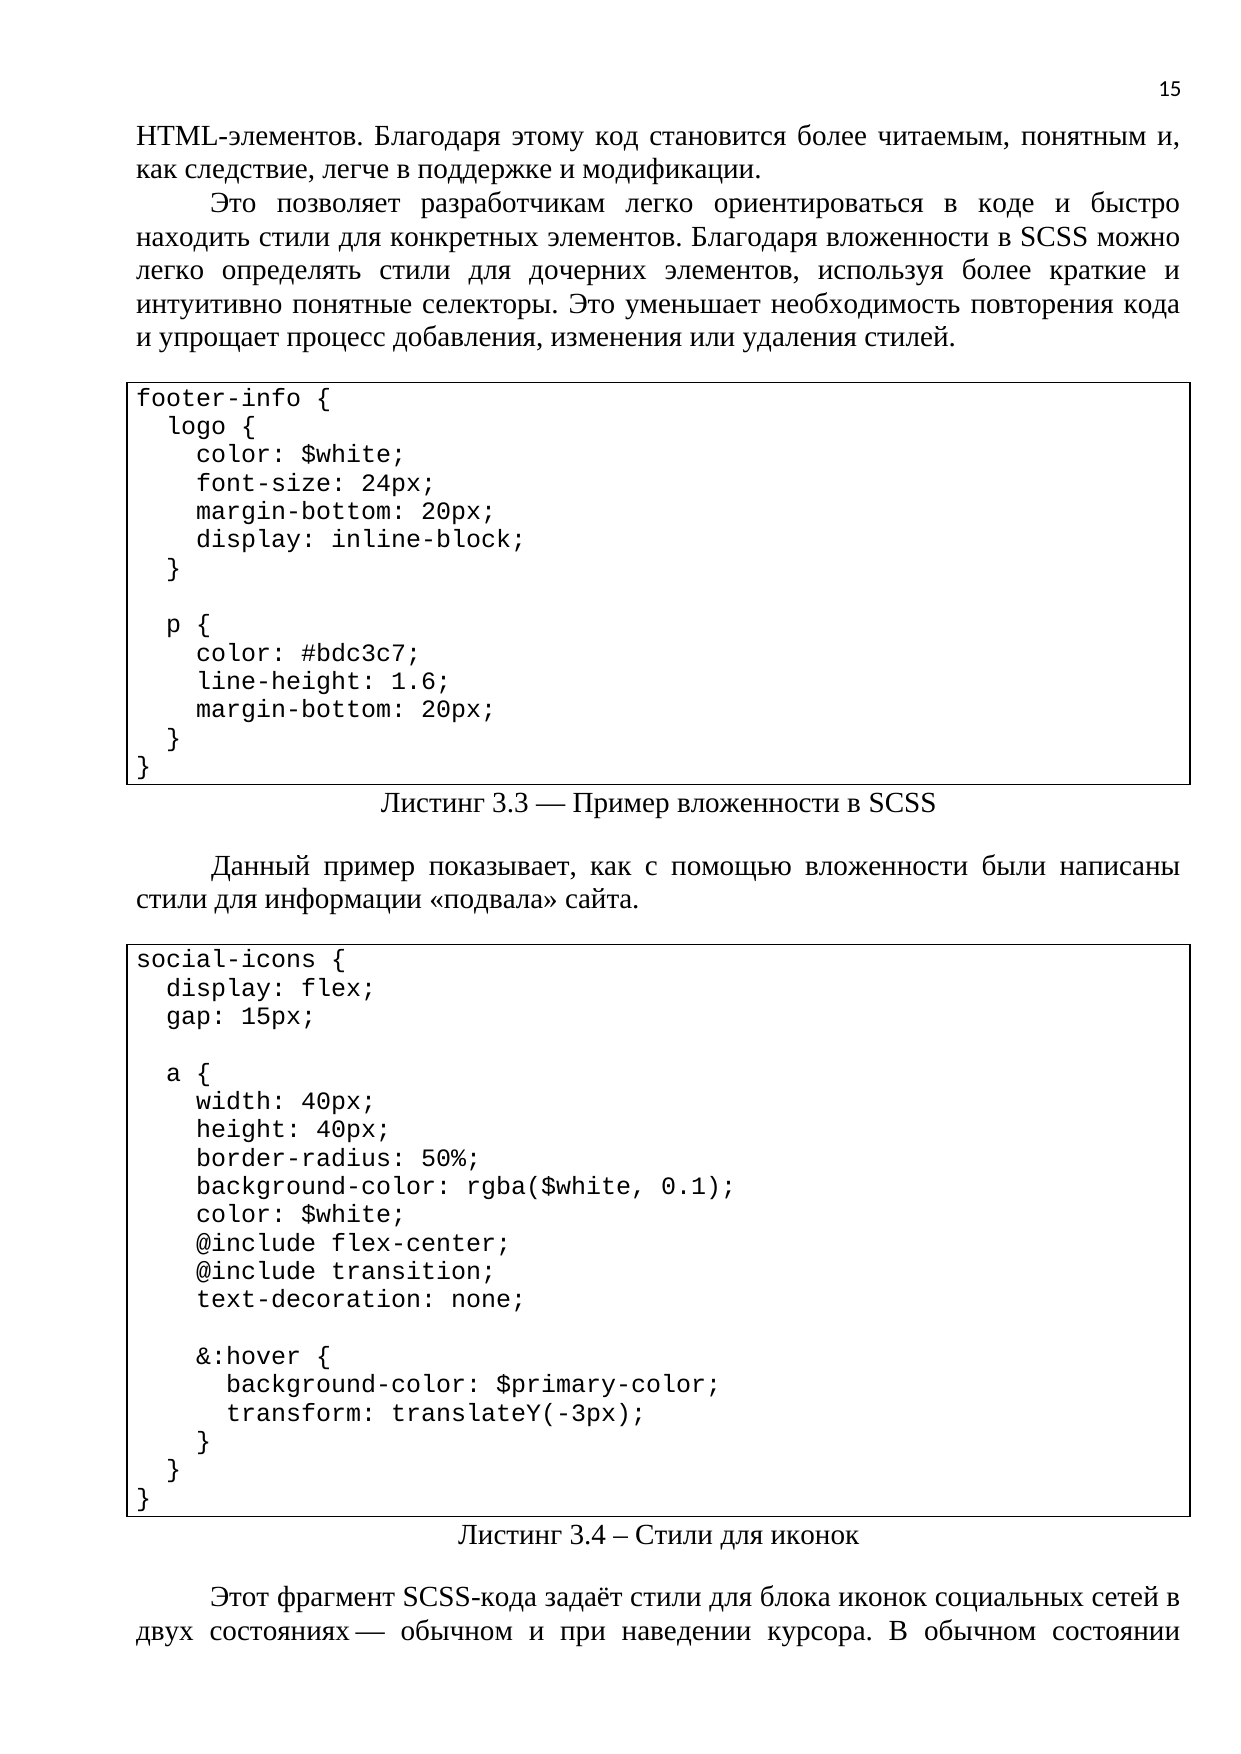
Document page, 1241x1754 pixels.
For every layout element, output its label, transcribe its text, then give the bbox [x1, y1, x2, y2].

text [136, 1579, 1181, 1647]
text } [136, 1457, 1181, 1482]
text text-decoration: none; [136, 1287, 1181, 1315]
text Данный пример показывает, как с помощью вложенности были написаны стили для информации «подвала» сайта. [136, 848, 1181, 915]
text } [128, 750, 1189, 784]
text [136, 118, 1181, 185]
text @include transition; [136, 1259, 1181, 1287]
text p { [136, 612, 1181, 640]
text margin-bottom: 20px; [136, 498, 1181, 527]
text gap: 15px; [136, 1004, 1181, 1032]
text Это позволяет разработчикам легко ориентироваться в коде и быстро находить стили для конкретных элементов. Благодаря вложенности в SCSS можно легко определять стили для дочерних элементов, используя более краткие и интуитивно понятные селекторы. Это уменьшает необходимость повторения кода и упрощает процесс добавления, изменения или удаления стилей. [136, 185, 1181, 353]
text color: $white; [136, 442, 1181, 470]
text footer-info { [128, 383, 1189, 413]
text display: flex; [136, 975, 1181, 1004]
text height: 40px; [136, 1117, 1181, 1145]
text font-size: 24px; [136, 470, 1181, 498]
text color: #bdc3c7; [136, 640, 1181, 668]
text width: 40px; [136, 1089, 1181, 1117]
text display: inline-block; [136, 527, 1181, 555]
text } [136, 725, 1181, 750]
text @include flex-center; [136, 1230, 1181, 1259]
text } [128, 1482, 1189, 1516]
text Листинг 3.4 – Стили для иконок [136, 1517, 1181, 1550]
text logo { [136, 413, 1181, 442]
text margin-bottom: 20px; [136, 697, 1181, 725]
text &:hover { [136, 1344, 1181, 1372]
text social-icons { [128, 945, 1189, 975]
text background-color: $primary-color; [136, 1372, 1181, 1400]
text Листинг 3.3 — Пример вложенности в SCSS [136, 785, 1181, 818]
text a { [136, 1060, 1181, 1089]
text transform: translateY(-3px); [136, 1400, 1181, 1429]
text border-radius: 50%; [136, 1145, 1181, 1174]
text } [136, 555, 1181, 583]
text background-color: rgba($white, 0.1); [136, 1174, 1181, 1202]
text line-height: 1.6; [136, 668, 1181, 697]
text } [136, 1429, 1181, 1457]
text color: $white; [136, 1202, 1181, 1230]
